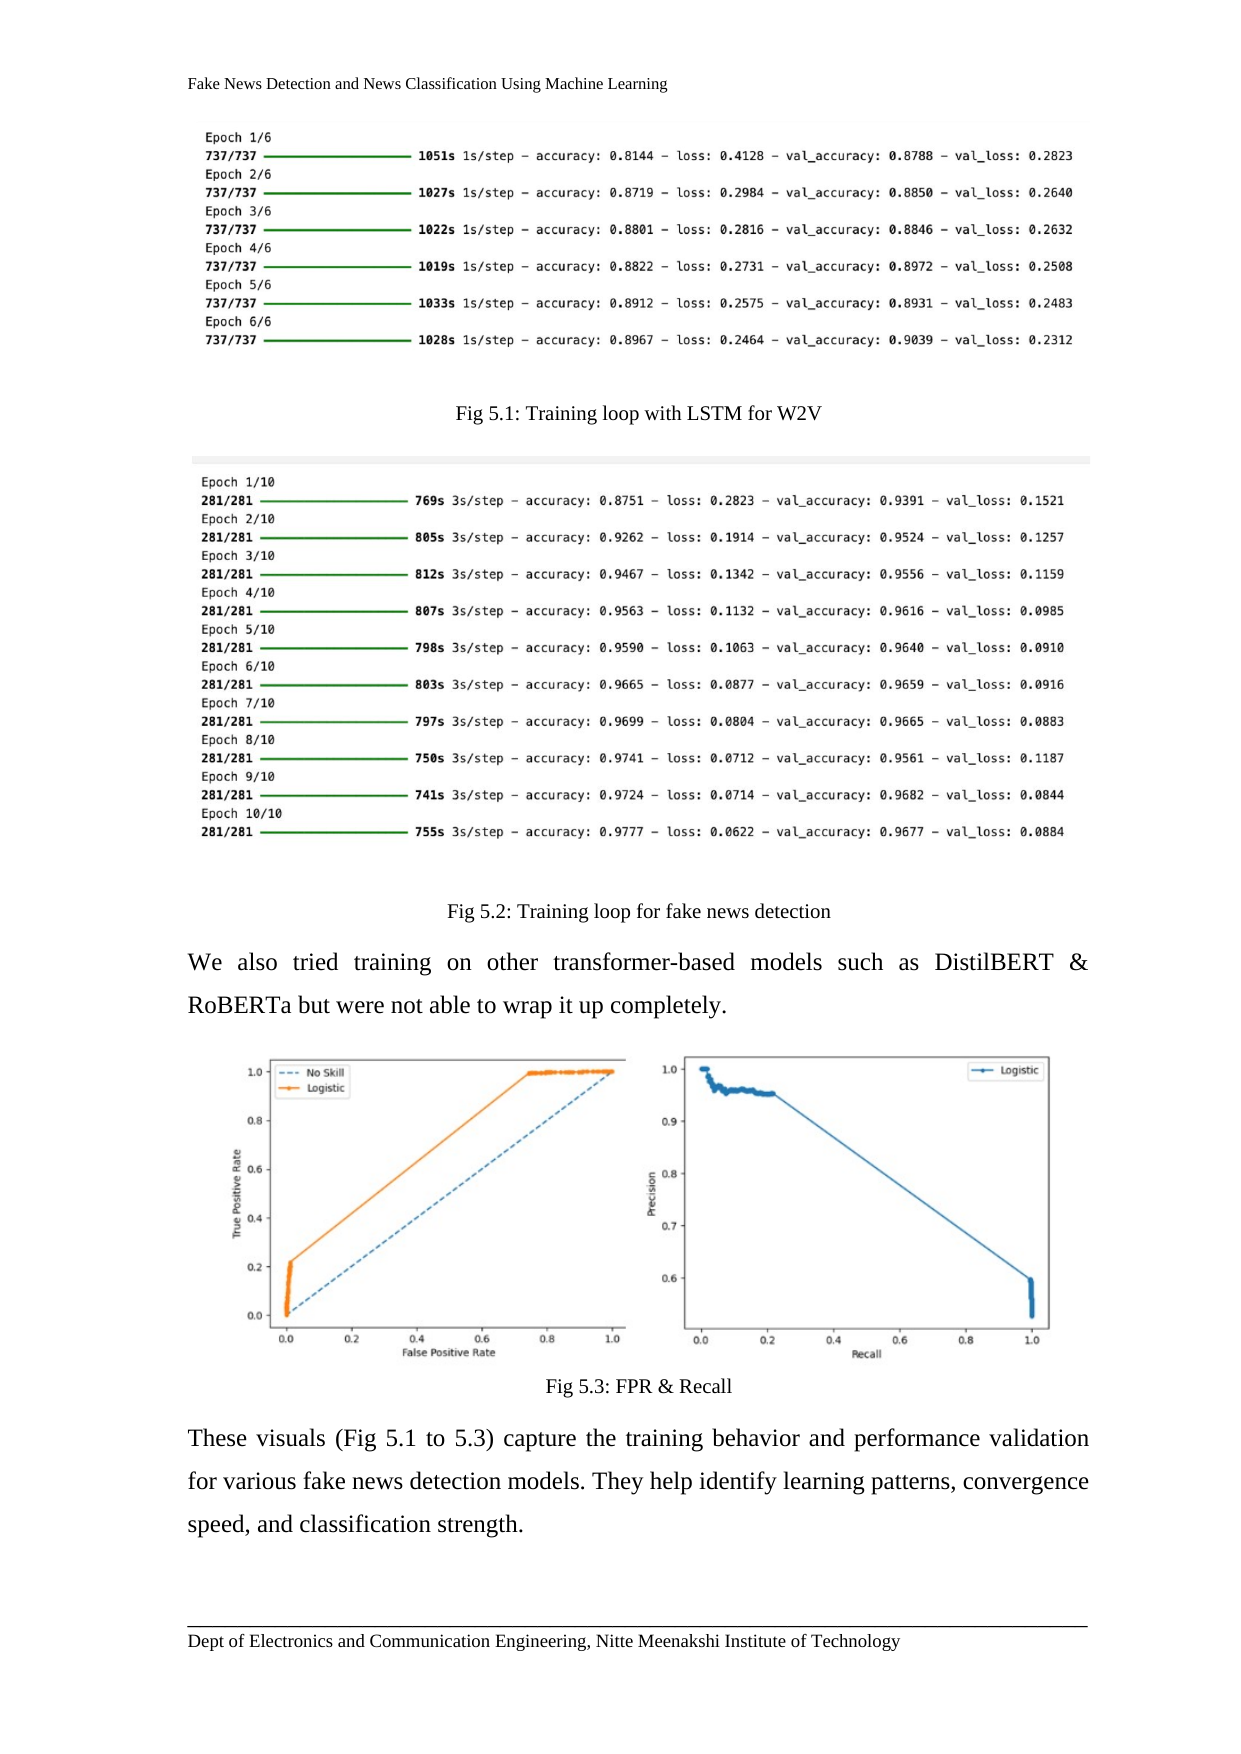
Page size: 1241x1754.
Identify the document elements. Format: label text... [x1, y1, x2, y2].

picture [187, 449, 1091, 864]
text Fig 5.1: Training loop with LSTM for W2V [187, 401, 1090, 425]
text Fig 5.3: FPR & Recall [187, 1374, 1090, 1398]
text These visuals (Fig 5.1 to 5.3) capture the training behavior and performance validation for various fake news detection models. They help identify learning patterns, convergence speed, and classification strength. [187, 1423, 1090, 1538]
picture [187, 121, 1091, 366]
text Fig 5.2: Training loop for fake news detection [187, 899, 1090, 923]
text We also tried training on other transformer-based models such as DistilBERT & RoBERTa but were not able to wrap it up completely. [187, 947, 1090, 1019]
picture [187, 1028, 1091, 1372]
